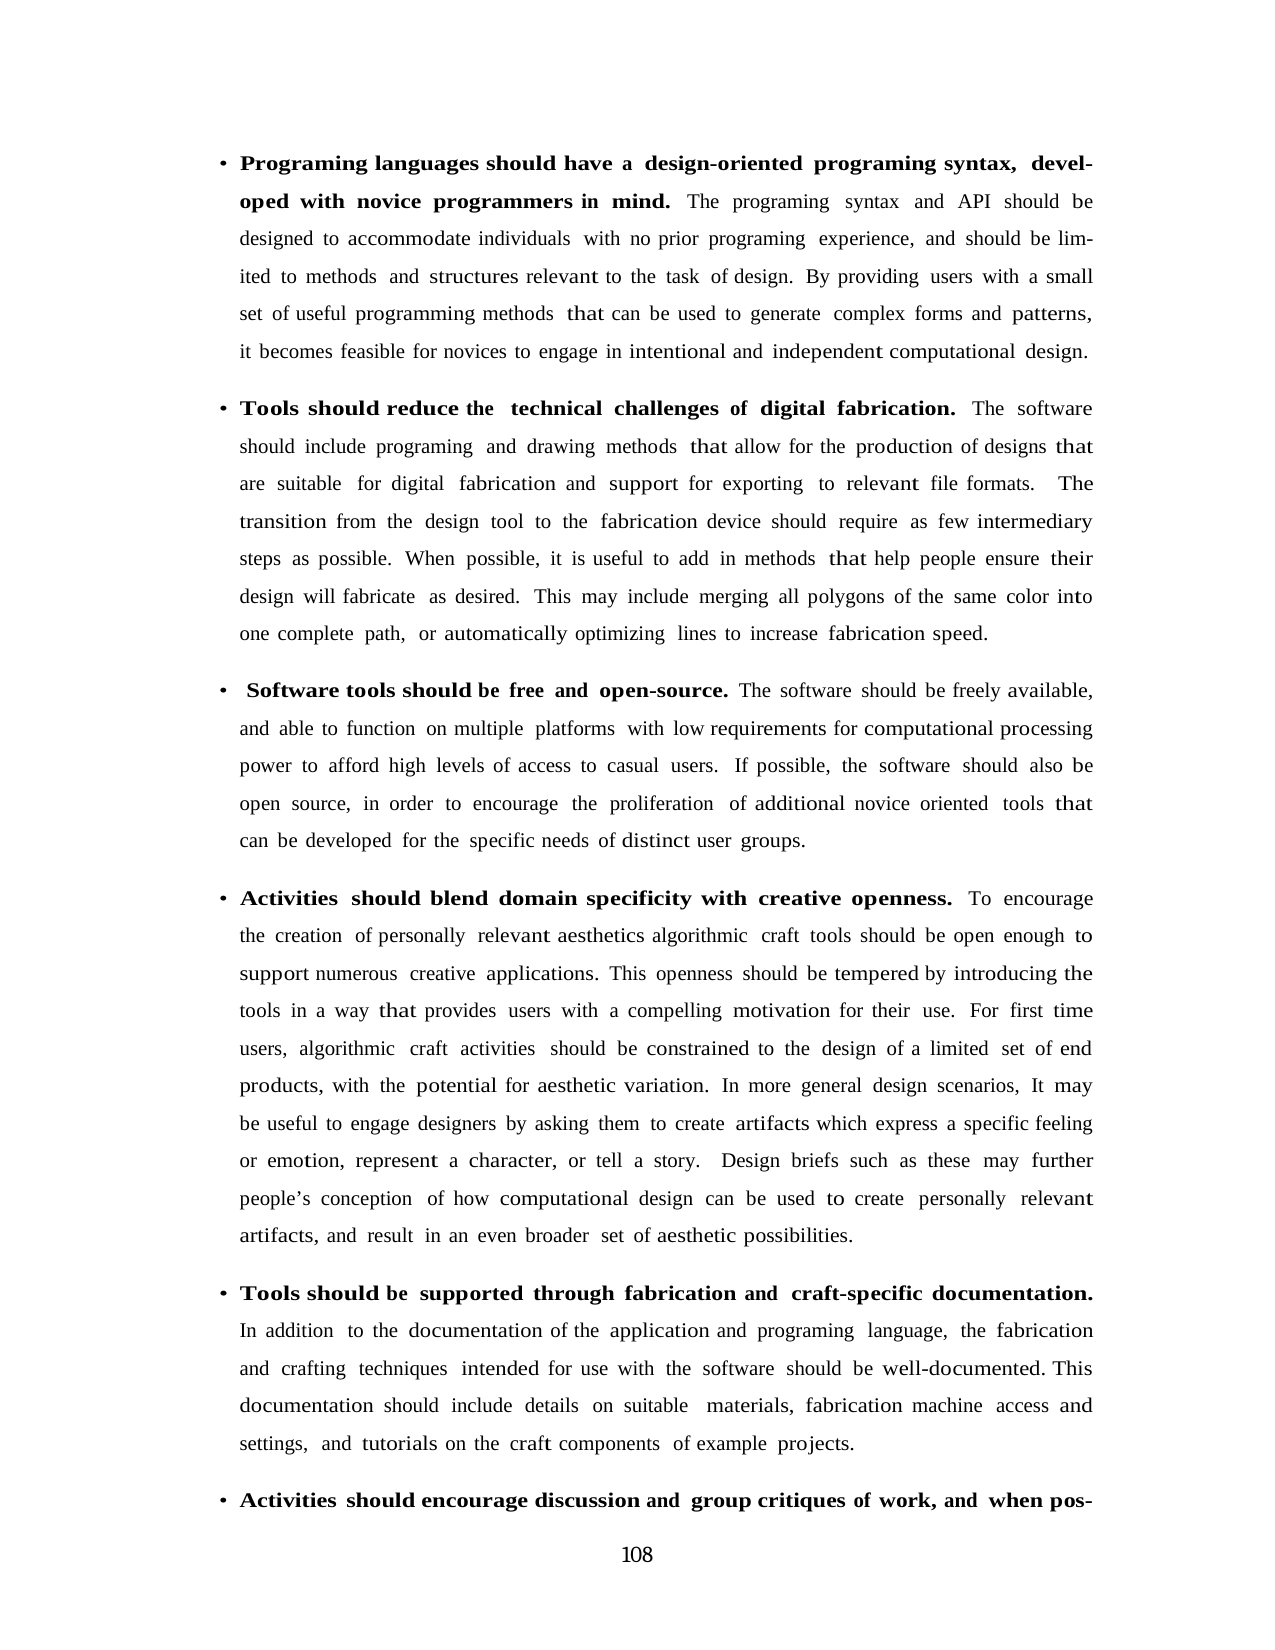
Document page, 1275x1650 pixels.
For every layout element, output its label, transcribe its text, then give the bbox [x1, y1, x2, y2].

text • Activities should encourage discussion and group critiques of work, and when pos- [219, 1488, 1100, 1512]
text • Software tools should be free and open-source. The software should be freely available, and able to function on multiple platforms with low requirements for computational processing power to afford high levels of access to casual users. If possible, the software should also be open source, in order to encourage the proliferation of additional novice oriented tools that can be developed for the specific needs of distinct user groups. [219, 678, 1094, 852]
text • Tools should be supported through fabrication and craft-specific documentation. In addition to the documentation of the application and programing language, the fabrication and crafting techniques intended for use with the software should be well-documented. This documentation should include details on suitable materials, fabrication machine access and settings, and tutorials on the craft components of example projects. [219, 1280, 1094, 1454]
text • Activities should blend domain specificity with creative openness. To encourage the creation of personally relevant aesthetics algorithmic craft tools should be open enough to support numerous creative applications. This openness should be tempered by introducing the tools in a way that provides users with a compelling motivation for their use. For first time users, algorithmic craft activities should be constrained to the design of a limited set of end products, with the potential for aesthetic variation. In more general design scenarios, It may be useful to engage designers by asking them to create artifacts which express a specific feeling or emotion, represent a character, or tell a story. Design briefs such as these may further people’s conception of how computational design can be used to create personally relevant artifacts, and result in an even broader set of aesthetic possibilities. [219, 886, 1094, 1247]
text • Tools should reduce the technical challenges of digital fabrication. The software should include programing and drawing methods that allow for the production of designs that are suitable for digital fabrication and support for exporting to relevant file formats. The transition from the design tool to the fabrication device should require as few intermediary steps as possible. When possible, it is useful to add in methods that help people ensure their design will fabricate as desired. This may include merging all polygons of the same color into one complete path, or automatically optimizing lines to increase fabrication speed. [219, 396, 1094, 645]
text • Programing languages should have a design-oriented programing syntax, devel- oped with novice programmers in mind. The programing syntax and API should be designed to accommodate individuals with no prior programing experience, and should be lim- ited to methods and structures relevant to the task of design. By providing users with a small set of useful programming methods that can be used to generate complex forms and patterns, it becomes feasible for novices to engage in intentional and independent computational design. [219, 151, 1094, 363]
